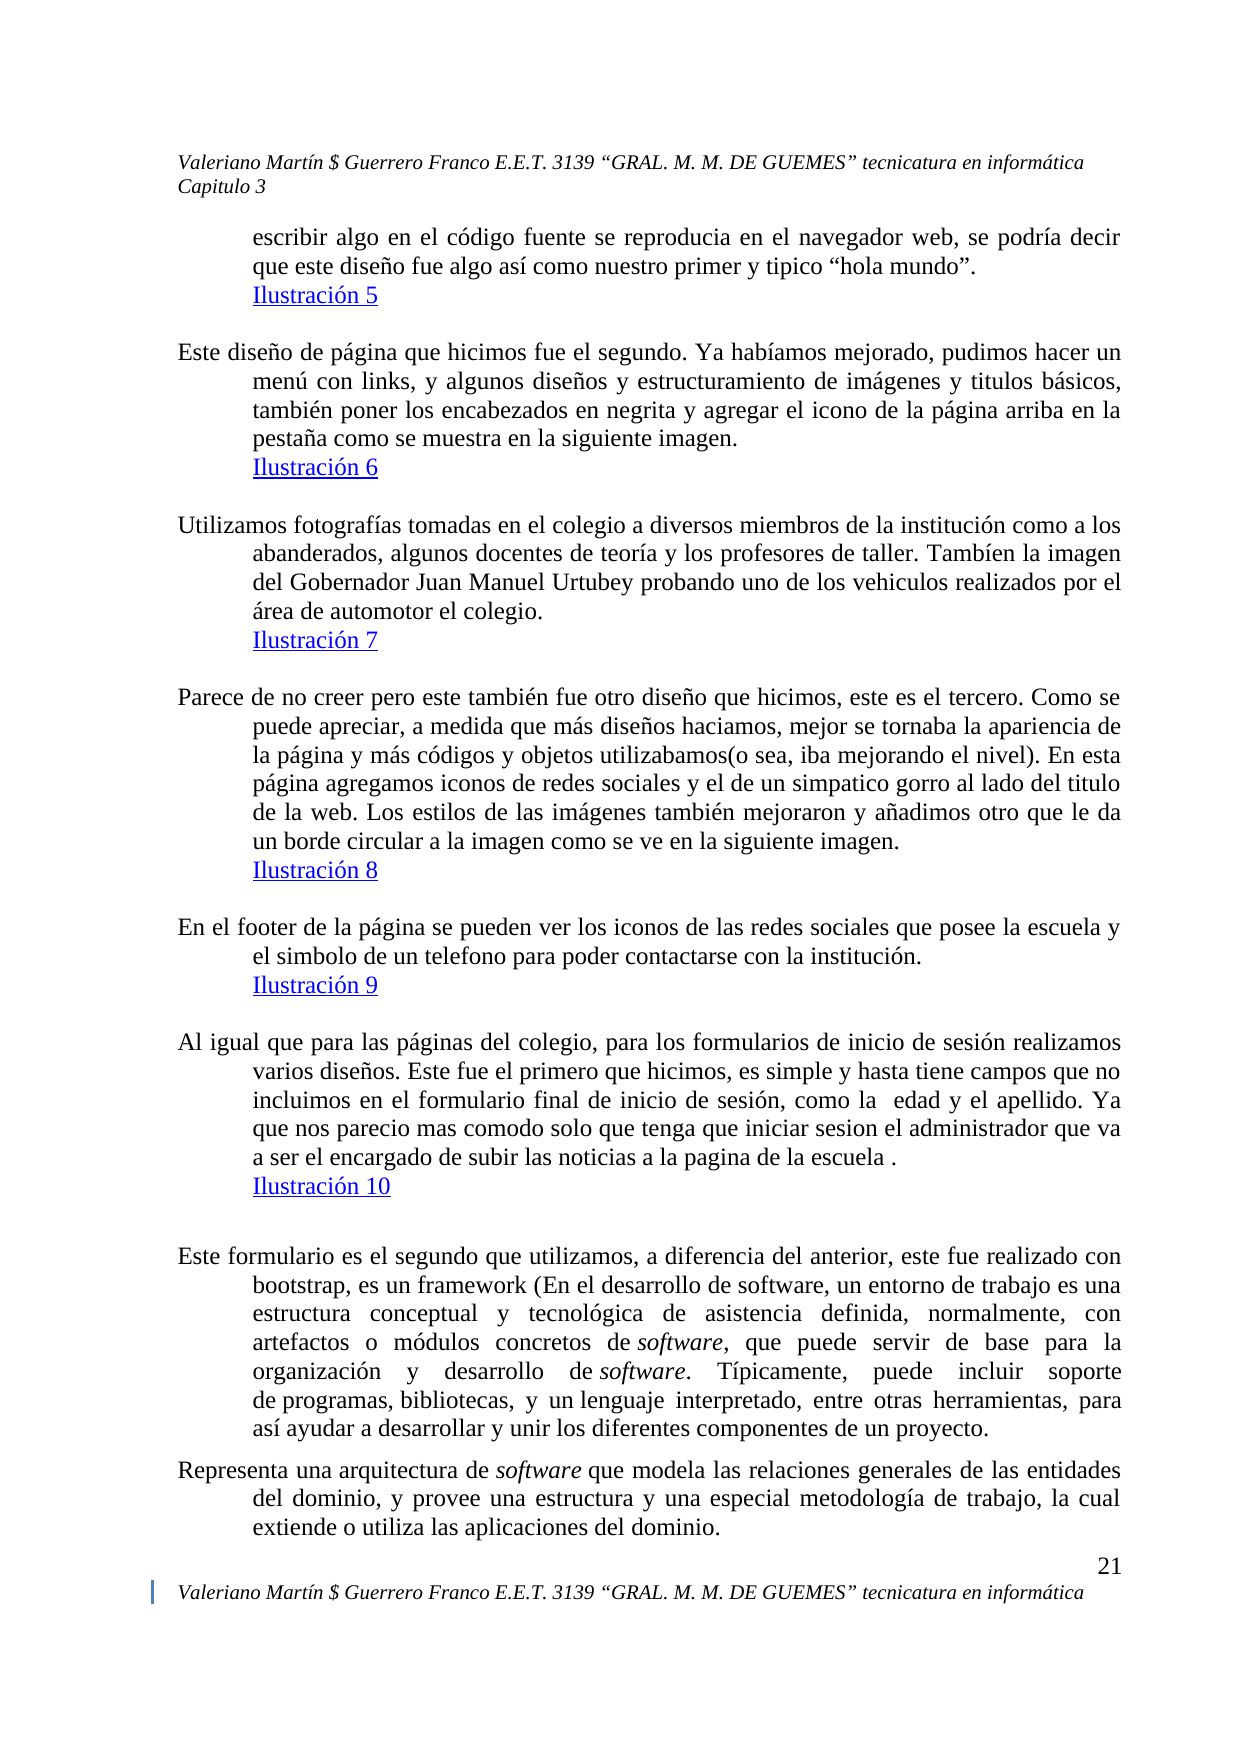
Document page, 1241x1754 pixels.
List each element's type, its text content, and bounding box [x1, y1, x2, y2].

list Ilustración 9 [177, 970, 1122, 998]
text Este formulario es el segundo que utilizamos, a diferencia del anterior, este fue realizado con bootstrap, es un framework (En el desarrollo de software, un entorno de trabajo es una estructura conceptual y tecnológica de asistencia definida, normalmente, con artefactos o módulos concretos de software, que puede servir de base para la organización y desarrollo de software. Típicamente, puede incluir soporte de programas, bibliotecas, y un lenguaje interpretado, entre otras herramientas, para así ayudar a desarrollar y unir los diferentes componentes de un proyecto. [177, 1241, 1122, 1442]
text Parece de no creer pero este también fue otro diseño que hicimos, este es el tercero. Como se puede apreciar, a medida que más diseños haciamos, mejor se tornaba la apariencia de la página y más códigos y objetos utilizabamos(o sea, iba mejorando el nivel). En esta página agregamos iconos de redes sociales y el de un simpatico gorro al lado del titulo de la web. Los estilos de las imágenes también mejoraron y añadimos otro que le da un borde circular a la imagen como se ve en la siguiente imagen. [177, 682, 1122, 855]
list Ilustración 6 [177, 452, 1122, 481]
text Al igual que para las páginas del colegio, para los formularios de inicio de sesión realizamos varios diseños. Este fue el primero que hicimos, es simple y hasta tiene campos que no incluimos en el formulario final de inicio de sesión, como la edad y el apellido. Ya que nos parecio mas comodo solo que tenga que iniciar sesion el administrador que va a ser el encargado de subir las noticias a la pagina de la escuela . [177, 1027, 1122, 1171]
list Ilustración 5 [177, 280, 1122, 308]
text En el footer de la página se pueden ver los iconos de las redes sociales que posee la escuela y el simbolo de un telefono para poder contactarse con la institución. [177, 912, 1122, 970]
list Ilustración 10 [177, 1171, 1122, 1200]
list Ilustración 8 [177, 855, 1122, 883]
text Utilizamos fotografías tomadas en el colegio a diversos miembros de la institución como a los abanderados, algunos docentes de teoría y los profesores de taller. Tambíen la imagen del Gobernador Juan Manuel Urtubey probando uno de los vehiculos realizados por el área de automotor el colegio. [177, 510, 1122, 625]
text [177, 222, 1122, 280]
list Ilustración 7 [177, 625, 1122, 653]
text Representa una arquitectura de software que modela las relaciones generales de las entidades del dominio, y provee una estructura y una especial metodología de trabajo, la cual extiende o utiliza las aplicaciones del dominio. [177, 1455, 1122, 1541]
text Este diseño de página que hicimos fue el segundo. Ya habíamos mejorado, pudimos hacer un menú con links, y algunos diseños y estructuramiento de imágenes y titulos básicos, también poner los encabezados en negrita y agregar el icono de la página arriba en la pestaña como se muestra en la siguiente imagen. [177, 337, 1122, 452]
